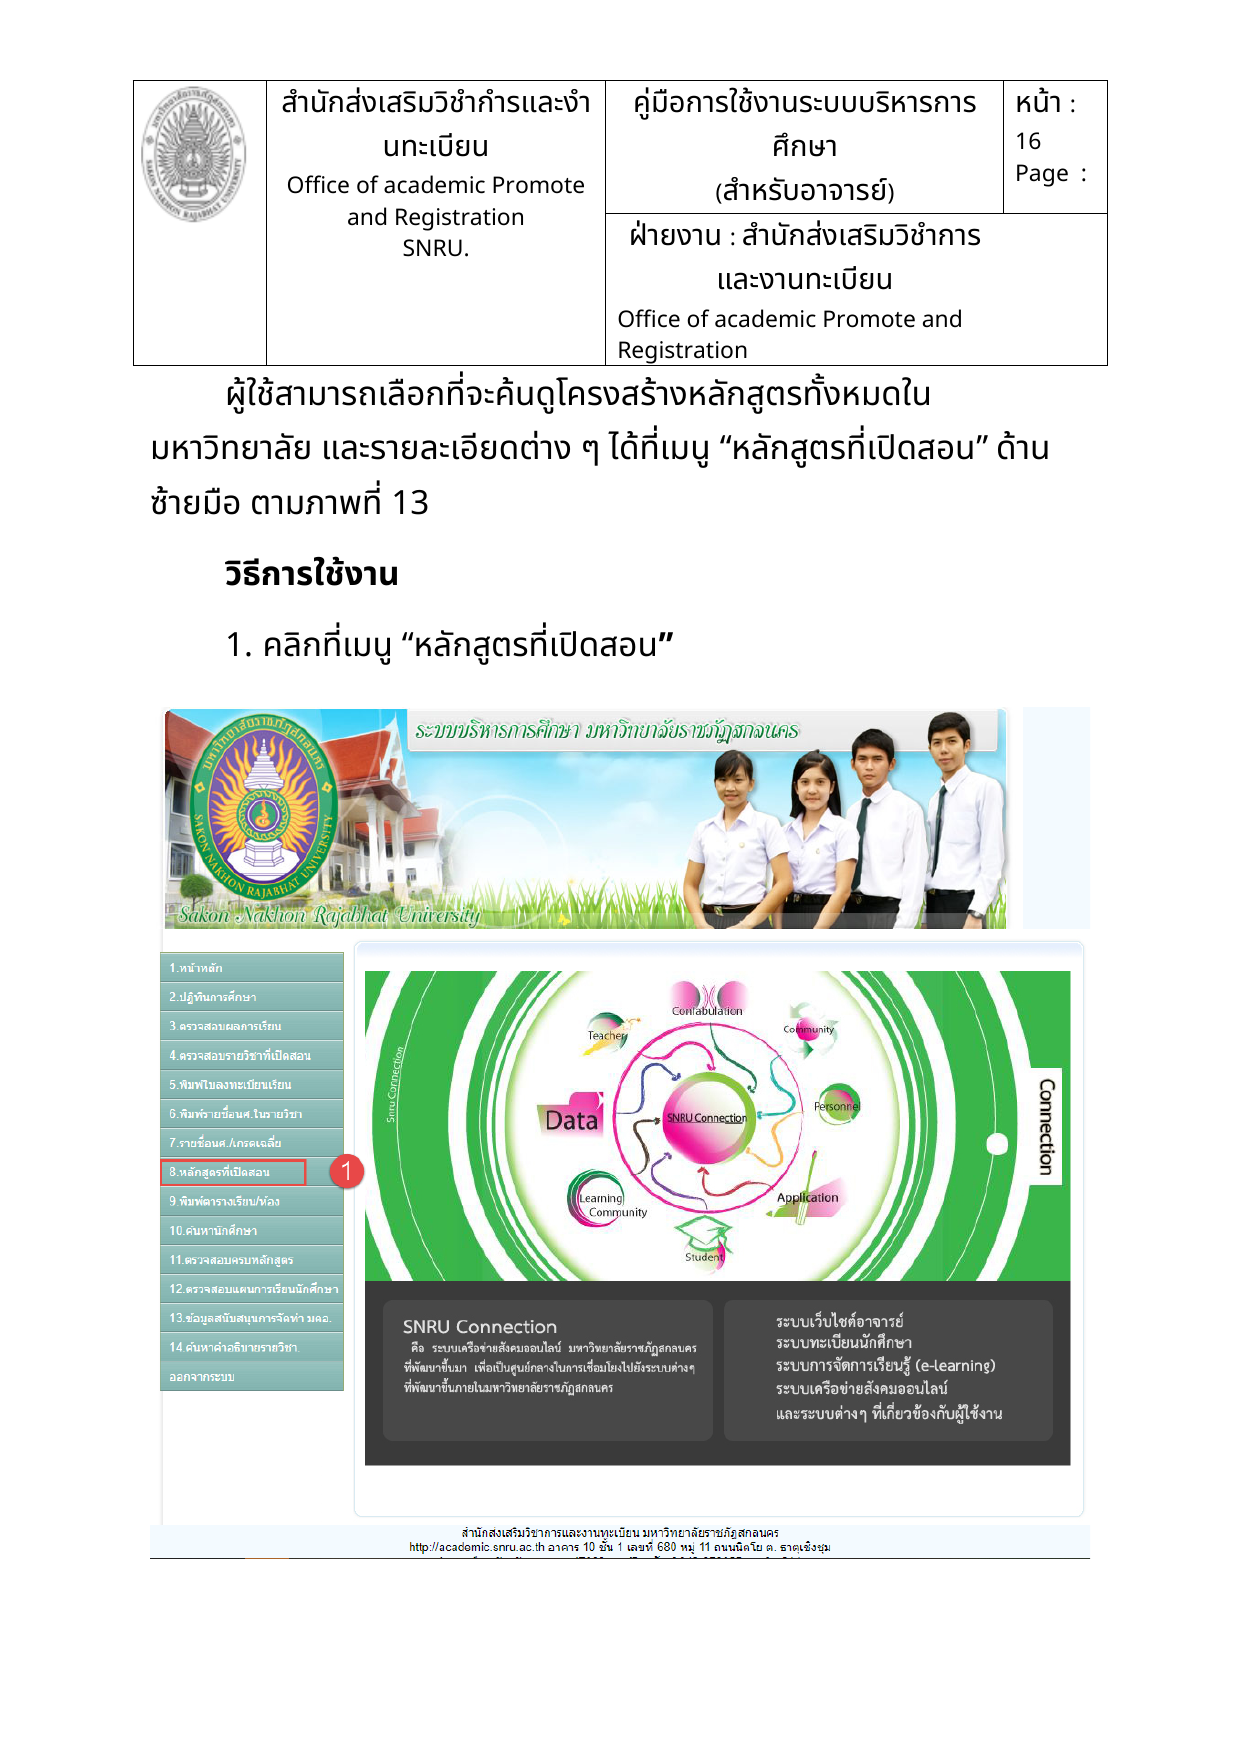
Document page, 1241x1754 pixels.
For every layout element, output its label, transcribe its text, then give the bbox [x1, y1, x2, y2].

picture [150, 707, 1091, 1559]
text ผู้ใช้สามารถเลือกที่จะค้นดูโครงสร้างหลักสูตรทั้งหมดในมหาวิทยาลัย และรายละเอียดต่าง ๆ ได้ที่เมนู “หลักสูตรที่เปิดสอน” ด้านซ้ายมือ ตามภาพที่ 13 [267, 150, 605, 365]
text ผู้ใช้สามารถเลือกที่จะค้นดูโครงสร้างหลักสูตรทั้งหมดในมหาวิทยาลัย และรายละเอียดต่าง ๆ ได้ที่เมนู “หลักสูตรที่เปิดสอน” ด้านซ้ายมือ ตามภาพที่ 13 [606, 214, 1090, 365]
text ผู้ใช้สามารถเลือกที่จะค้นดูโครงสร้างหลักสูตรทั้งหมดในมหาวิทยาลัย และรายละเอียดต่าง ๆ ได้ที่เมนู “หลักสูตรที่เปิดสอน” ด้านซ้ายมือ ตามภาพที่ 13 [606, 150, 1003, 213]
text ผู้ใช้สามารถเลือกที่จะค้นดูโครงสร้างหลักสูตรทั้งหมดในมหาวิทยาลัย และรายละเอียดต่าง ๆ ได้ที่เมนู “หลักสูตรที่เปิดสอน” ด้านซ้ายมือ ตามภาพที่ 13 [150, 366, 1090, 529]
list คลิกที่เมนู “หลักสูตรที่เปิดสอน” [225, 621, 1090, 672]
text วิธีการใช้งาน [150, 550, 1090, 600]
text ผู้ใช้สามารถเลือกที่จะค้นดูโครงสร้างหลักสูตรทั้งหมดในมหาวิทยาลัย และรายละเอียดต่าง ๆ ได้ที่เมนู “หลักสูตรที่เปิดสอน” ด้านซ้ายมือ ตามภาพที่ 13 [150, 150, 266, 365]
